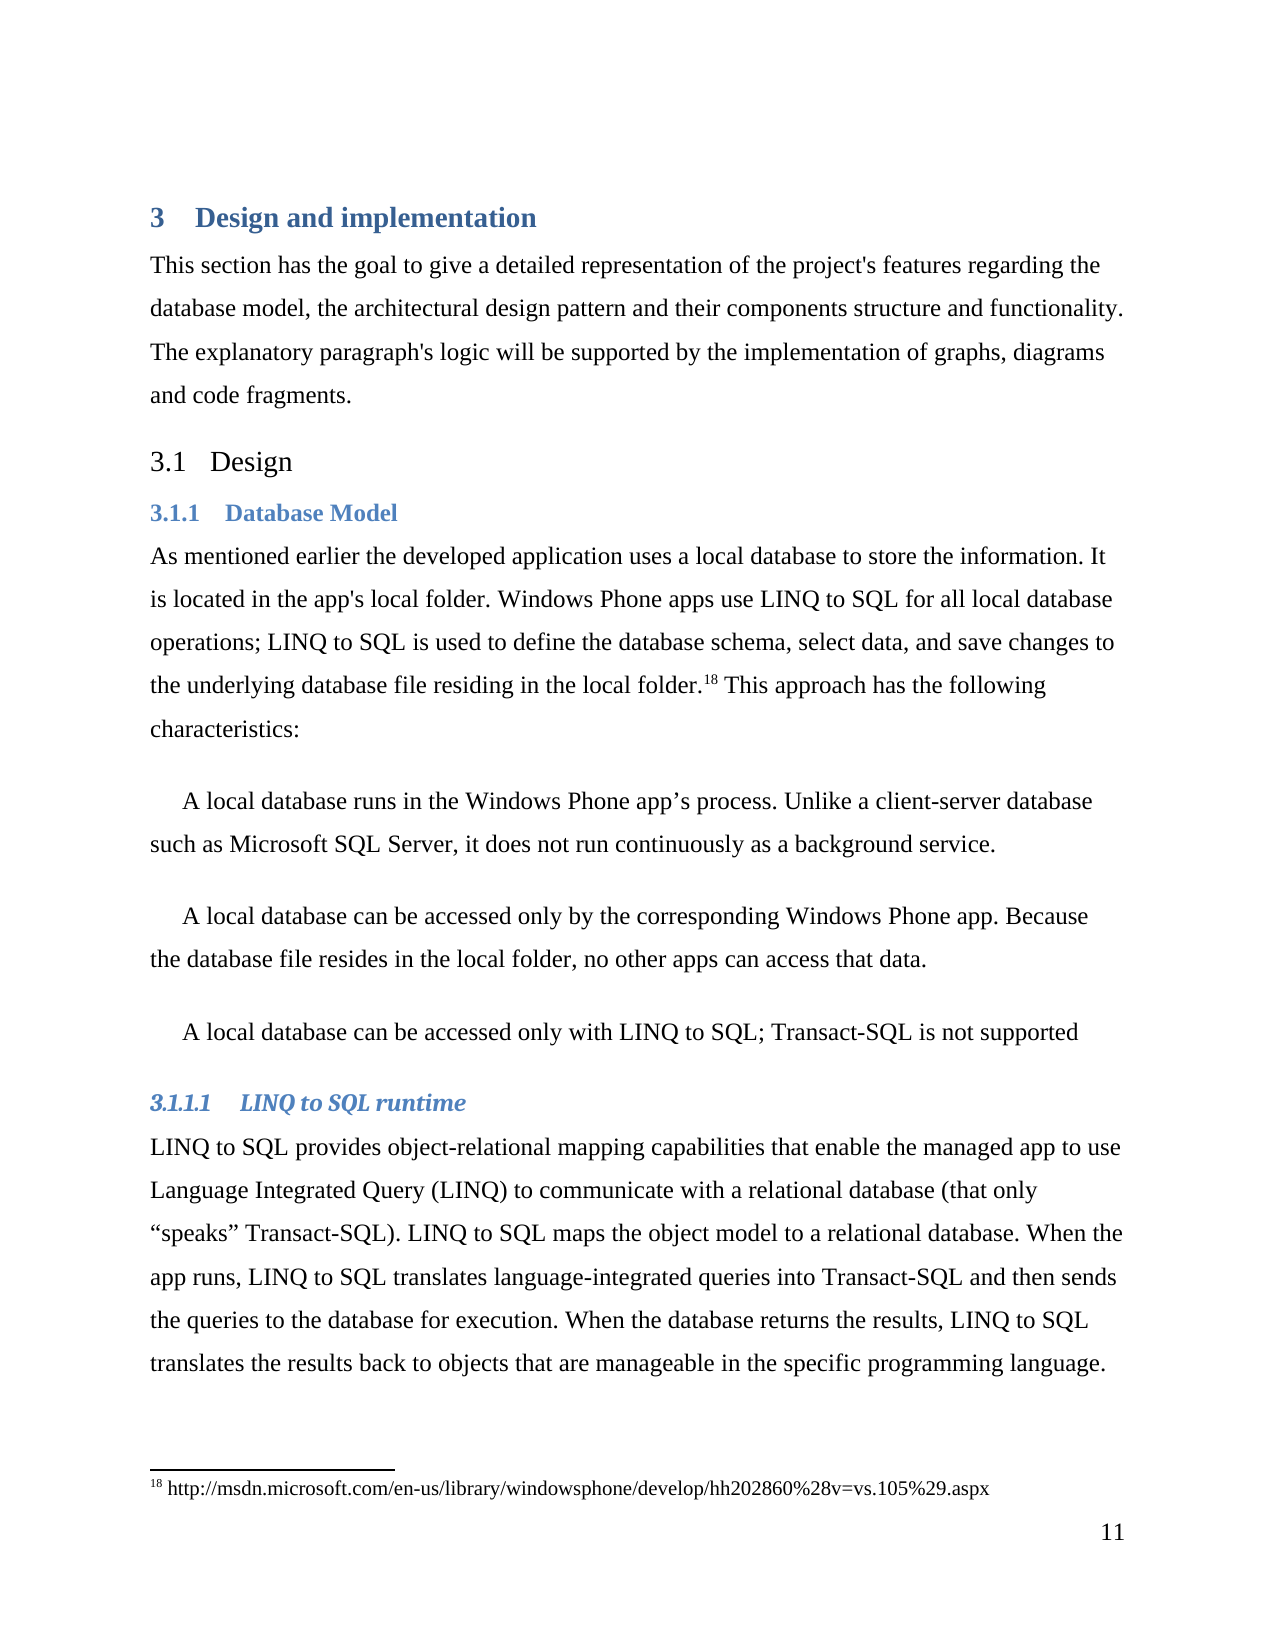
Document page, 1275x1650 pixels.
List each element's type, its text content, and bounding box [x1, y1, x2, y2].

text  A local database can be accessed only with LINQ to SQL; Transact-SQL is not supported [150, 1017, 1125, 1046]
text This section has the goal to give a detailed representation of the project's features regarding the database model, the architectural design pattern and their components structure and functionality. The explanatory paragraph's logic will be supported by the implementation of graphs, diagrams and code fragments. [150, 250, 1125, 408]
text  A local database runs in the Windows Phone app’s process. Unlike a client-server database such as Microsoft SQL Server, it does not run continuously as a background service. [150, 786, 1125, 858]
subtitle Design and implementation [150, 200, 1125, 233]
text  A local database can be accessed only by the corresponding Windows Phone app. Because the database file resides in the local folder, no other apps can access that data. [150, 901, 1125, 973]
text As mentioned earlier the developed application uses a local database to store the information. It is located in the app's local folder. Windows Phone apps use LINQ to SQL for all local database operations; LINQ to SQL is used to define the database schema, select data, and save changes to the underlying database file residing in the local folder. This approach has the following characteristics: [150, 541, 1125, 742]
text LINQ to SQL provides object-relational mapping capabilities that enable the managed app to use Language Integrated Query (LINQ) to communicate with a relational database (that only “speaks” Transact-SQL). LINQ to SQL maps the object model to a relational database. When the app runs, LINQ to SQL translates language-integrated queries into Transact-SQL and then sends the queries to the database for execution. When the database returns the results, LINQ to SQL translates the results back to objects that are manageable in the specific programming language. [150, 1132, 1125, 1377]
subtitle LINQ to SQL runtime [150, 1089, 1125, 1118]
subtitle Database Model [150, 498, 1125, 527]
subtitle Design [150, 444, 1125, 477]
